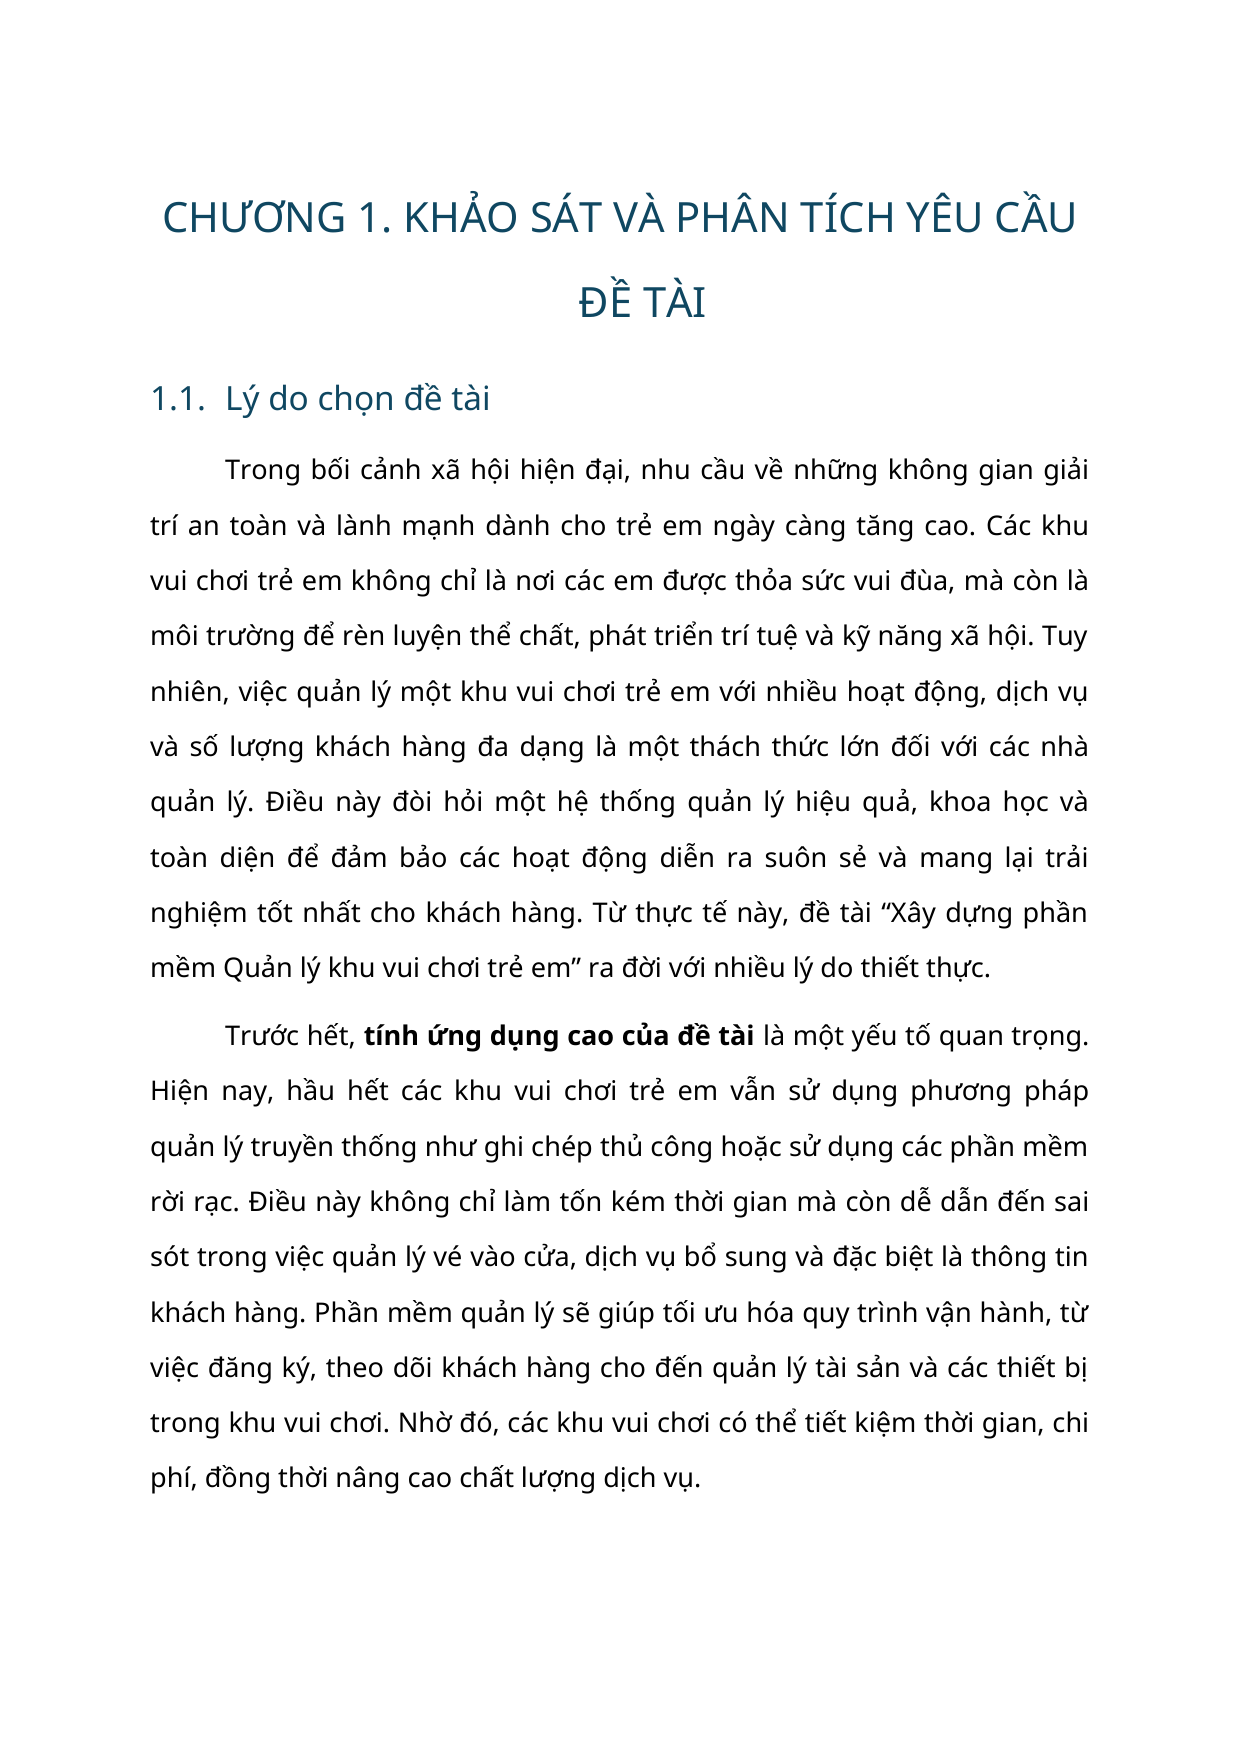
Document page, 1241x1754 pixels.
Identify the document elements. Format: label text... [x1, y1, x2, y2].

subtitle CHƯƠNG 1. KHẢO SÁT VÀ PHÂN TÍCH YÊU CẦU ĐỀ TÀI [150, 187, 1090, 329]
text Trước hết, tính ứng dụng cao của đề tài là một yếu tố quan trọng. Hiện nay, hầu hết các khu vui chơi trẻ em vẫn sử dụng phương pháp quản lý truyền thống như ghi chép thủ công hoặc sử dụng các phần mềm rời rạc. Điều này không chỉ làm tốn kém thời gian mà còn dễ dẫn đến sai sót trong việc quản lý vé vào cửa, dịch vụ bổ sung và đặc biệt là thông tin khách hàng. Phần mềm quản lý sẽ giúp tối ưu hóa quy trình vận hành, từ việc đăng ký, theo dõi khách hàng cho đến quản lý tài sản và các thiết bị trong khu vui chơi. Nhờ đó, các khu vui chơi có thể tiết kiệm thời gian, chi phí, đồng thời nâng cao chất lượng dịch vụ. [150, 1016, 1090, 1496]
text Trong bối cảnh xã hội hiện đại, nhu cầu về những không gian giải trí an toàn và lành mạnh dành cho trẻ em ngày càng tăng cao. Các khu vui chơi trẻ em không chỉ là nơi các em được thỏa sức vui đùa, mà còn là môi trường để rèn luyện thể chất, phát triển trí tuệ và kỹ năng xã hội. Tuy nhiên, việc quản lý một khu vui chơi trẻ em với nhiều hoạt động, dịch vụ và số lượng khách hàng đa dạng là một thách thức lớn đối với các nhà quản lý. Điều này đòi hỏi một hệ thống quản lý hiệu quả, khoa học và toàn diện để đảm bảo các hoạt động diễn ra suôn sẻ và mang lại trải nghiệm tốt nhất cho khách hàng. Từ thực tế này, đề tài “Xây dựng phần mềm Quản lý khu vui chơi trẻ em” ra đời với nhiều lý do thiết thực. [150, 451, 1090, 986]
subtitle Lý do chọn đề tài [150, 374, 1090, 420]
